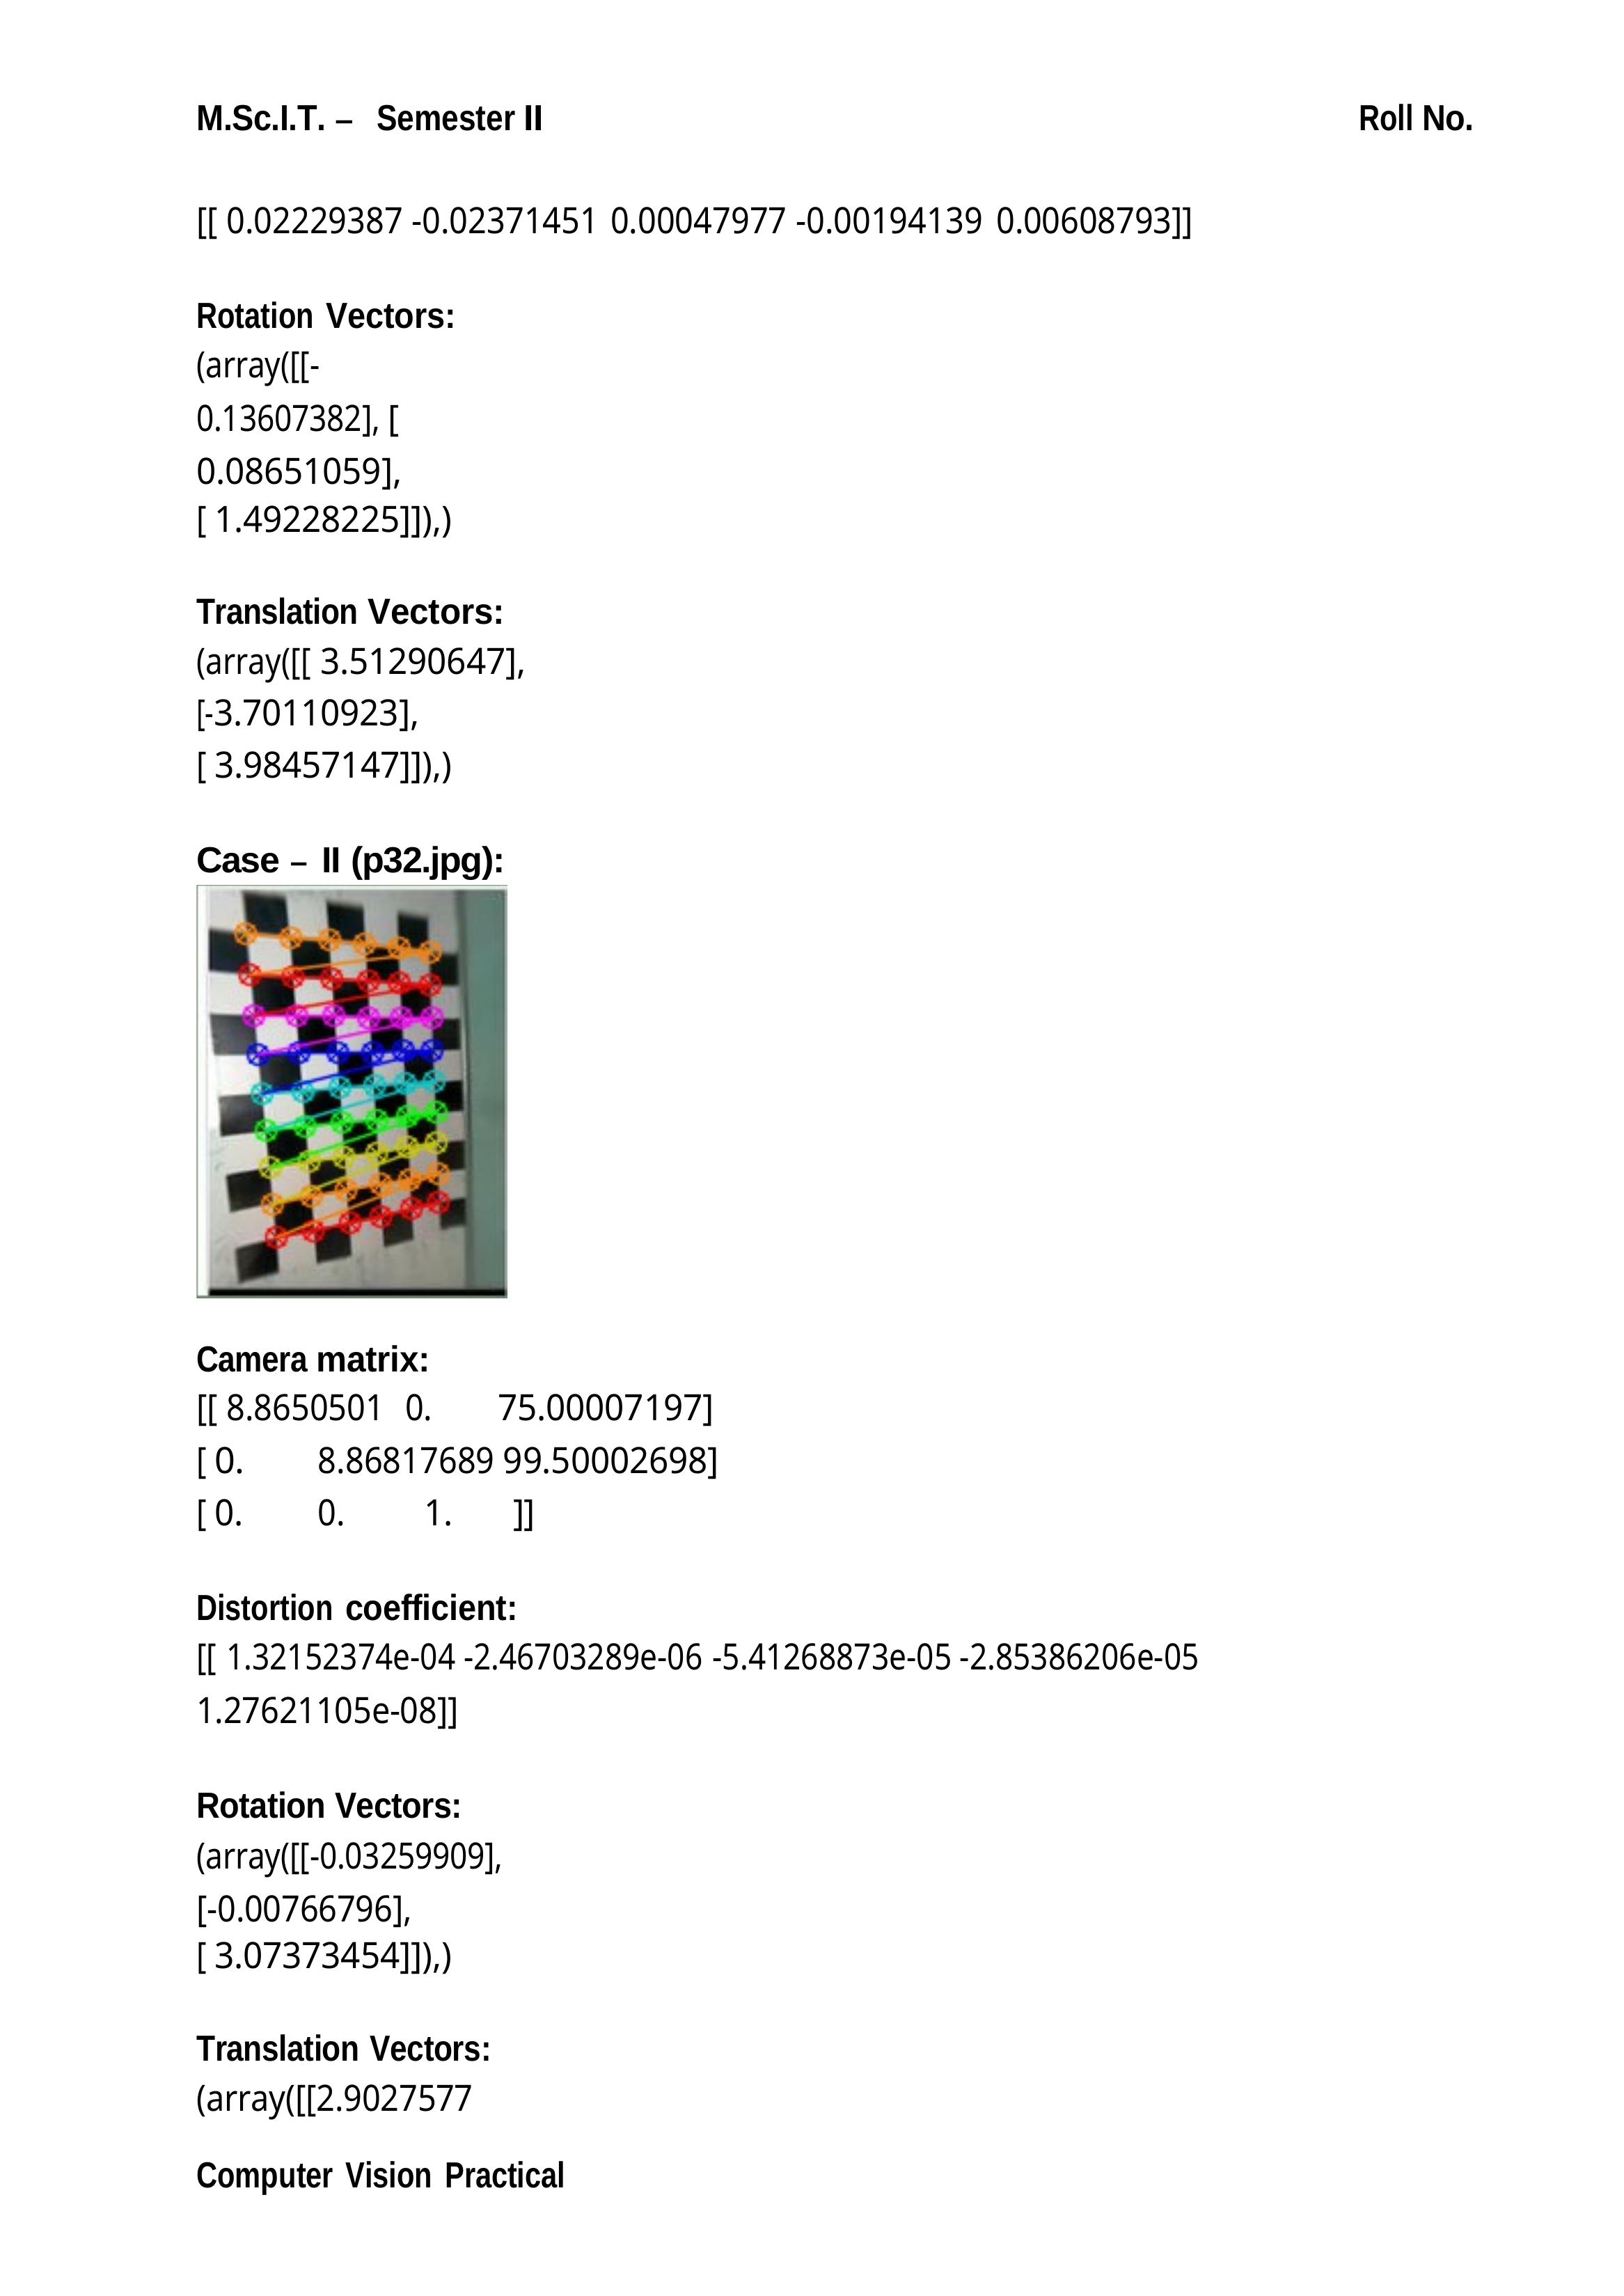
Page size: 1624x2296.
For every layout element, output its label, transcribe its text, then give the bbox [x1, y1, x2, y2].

text Rotation Vectors: (array([[-0.03259909], [-0.00766796], [196, 1784, 505, 1933]
text Translation Vectors: [196, 590, 1562, 632]
text [[ 1.32152374e-04 -2.46703289e-06 -5.41268873e-05 -2.85386206e-05 1.27621105e-08]] [196, 1631, 1214, 1734]
text Case – II (p32.jpg): [196, 838, 1562, 880]
text (array([[ 3.51290647], [196, 635, 1562, 684]
picture [196, 885, 507, 1298]
text [-3.70110923], [196, 686, 1562, 736]
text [196, 2027, 491, 2122]
text [ 3.98457147]]),) [196, 739, 1562, 789]
text Distortion coefficient: [196, 1586, 1562, 1628]
text [[ 8.8650501 0. 75.00007197] [196, 1381, 1562, 1431]
text (array([[-0.13607382], [ 0.08651059], [196, 339, 500, 495]
text [ 0. 8.86817689 99.50002698] [196, 1434, 1562, 1484]
text [ 3.07373454]]),) [196, 1937, 1562, 1976]
text Camera matrix: [196, 1338, 1562, 1380]
text [[ 0.02229387 -0.02371451 0.00047977 -0.00194139 0.00608793]] [196, 194, 1562, 244]
text [ 1.49228225]]),) [196, 498, 1562, 540]
text Rotation Vectors: [196, 294, 1562, 336]
text [ 0. 0. 1. ]] [196, 1487, 1562, 1536]
